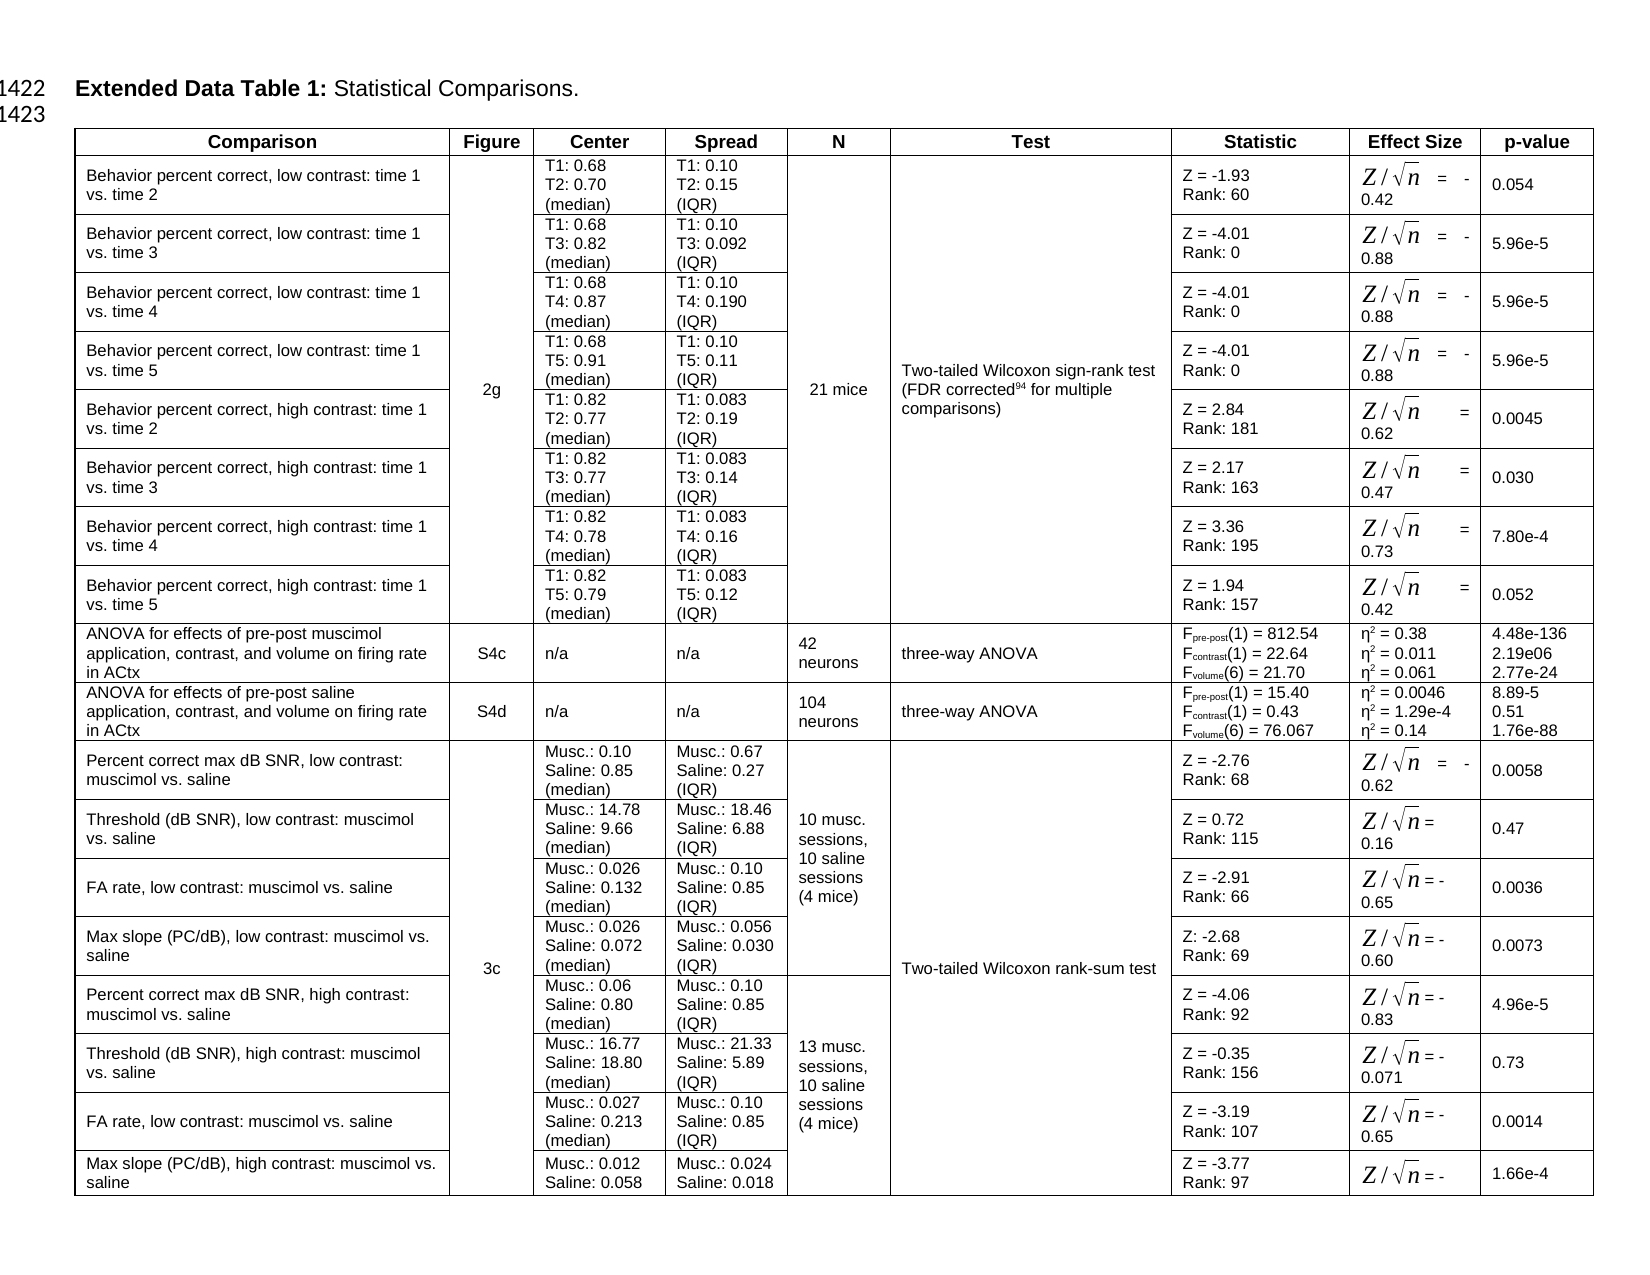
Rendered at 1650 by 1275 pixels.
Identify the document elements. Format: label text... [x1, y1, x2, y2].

table_cell T1: 0.82 T2: 0.77 (median) [534, 390, 665, 448]
table_cell three-way ANOVA [891, 624, 1171, 682]
table_cell 4.48e-136 2.19e06 2.77e-24 [1481, 624, 1593, 682]
table_cell T1: 0.68 T4: 0.87 (median) [534, 273, 665, 331]
table_cell T1: 0.82 T4: 0.78 (median) [534, 507, 665, 565]
table_cell 21 mice [788, 156, 890, 623]
table_cell 13 musc. sessions, 10 saline sessions (4 mice) [788, 976, 890, 1195]
table_cell Musc.: 0.027 Saline: 0.213 (median) [534, 1093, 665, 1150]
table_cell 0.0073 [1481, 917, 1593, 974]
table_cell Percent correct max dB SNR, high contrast: muscimol vs. saline [76, 976, 449, 1033]
table_cell Musc.: 0.10 Saline: 0.85 (IQR) [666, 859, 787, 916]
table_cell 104 neurons [788, 683, 890, 740]
table_cell Z = 1.94 Rank: 157 [1172, 566, 1349, 623]
table_cell = -0.60 [1350, 917, 1480, 974]
table_cell = -0.65 [1350, 1093, 1480, 1150]
table_header Test [891, 129, 1171, 155]
table_cell Musc.: 0.026 Saline: 0.132 (median) [534, 859, 665, 916]
table_cell Musc.: 0.67 Saline: 0.27 (IQR) [666, 741, 787, 799]
table_cell T1: 0.083 T2: 0.19 (IQR) [666, 390, 787, 448]
table_cell 0.054 [1481, 156, 1593, 213]
table_cell Musc.: 0.026 Saline: 0.072 (median) [534, 917, 665, 974]
table_cell S4d [450, 683, 533, 740]
table_cell Z = -2.76 Rank: 68 [1172, 741, 1349, 799]
table_cell 5.96e-5 [1481, 215, 1593, 272]
table_cell = -0.65 [1350, 859, 1480, 916]
table_cell Behavior percent correct, high contrast: time 1 vs. time 4 [76, 507, 449, 565]
table_cell Z = -3.19 Rank: 107 [1172, 1093, 1349, 1150]
table_cell = -0.071 [1350, 1034, 1480, 1092]
table_cell Musc.: 0.10 Saline: 0.85 (IQR) [666, 976, 787, 1033]
table_cell Z = 2.17 Rank: 163 [1172, 449, 1349, 506]
table_cell Musc.: 0.10 Saline: 0.85 (median) [534, 741, 665, 799]
table_cell T1: 0.68 T3: 0.82 (median) [534, 215, 665, 272]
table_cell n/a [534, 624, 665, 682]
table_cell 0.030 [1481, 449, 1593, 506]
table_cell Max slope (PC/dB), low contrast: muscimol vs. saline [76, 917, 449, 974]
table_cell = 0.73 [1350, 507, 1480, 565]
table_cell n/a [666, 624, 787, 682]
table_cell three-way ANOVA [891, 683, 1171, 740]
table_cell T1: 0.10 T5: 0.11 (IQR) [666, 332, 787, 389]
table_cell Z = -4.01 Rank: 0 [1172, 273, 1349, 331]
table_cell 5.96e-5 [1481, 273, 1593, 331]
table_header Center [534, 129, 665, 155]
table_cell T1: 0.083 T3: 0.14 (IQR) [666, 449, 787, 506]
table_cell Behavior percent correct, high contrast: time 1 vs. time 5 [76, 566, 449, 623]
table_cell 2g [450, 156, 533, 623]
text Extended Data Table 1: Statistical Comparisons. [75, 75, 1575, 101]
table_cell T1: 0.083 T4: 0.16 (IQR) [666, 507, 787, 565]
table_header p-value [1481, 129, 1593, 155]
table_cell Behavior percent correct, low contrast: time 1 vs. time 5 [76, 332, 449, 389]
table_cell T1: 0.68 T2: 0.70 (median) [534, 156, 665, 213]
table_cell FA rate, low contrast: muscimol vs. saline [76, 1093, 449, 1150]
table_cell = -0.83 [1350, 976, 1480, 1033]
table_cell = -0.88 [1350, 273, 1480, 331]
table_cell Behavior percent correct, high contrast: time 1 vs. time 3 [76, 449, 449, 506]
table_cell 3c [450, 741, 533, 1195]
table_cell Threshold (dB SNR), high contrast: muscimol vs. saline [76, 1034, 449, 1092]
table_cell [76, 1151, 449, 1195]
table_cell η2 = 0.38 η2 = 0.011 η2 = 0.061 [1350, 624, 1480, 682]
table_cell 8.89-5 0.51 1.76e-88 [1481, 683, 1593, 740]
table_cell 0.0036 [1481, 859, 1593, 916]
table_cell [666, 1151, 787, 1195]
table_cell Z = -3.77 Rank: 97 [1172, 1151, 1349, 1195]
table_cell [891, 741, 1171, 1195]
table_cell T1: 0.10 T4: 0.190 (IQR) [666, 273, 787, 331]
table_cell Z = -4.01 Rank: 0 [1172, 215, 1349, 272]
table_cell Musc.: 18.46 Saline: 6.88 (IQR) [666, 800, 787, 857]
table_header Figure [450, 129, 533, 155]
table_cell 0.73 [1481, 1034, 1593, 1092]
table_cell Threshold (dB SNR), low contrast: muscimol vs. saline [76, 800, 449, 857]
table_cell Musc.: 0.10 Saline: 0.85 (IQR) [666, 1093, 787, 1150]
table_cell Z = -4.06 Rank: 92 [1172, 976, 1349, 1033]
table_cell S4c [450, 624, 533, 682]
table_header Statistic [1172, 129, 1349, 155]
table_cell 10 musc. sessions, 10 saline sessions (4 mice) [788, 741, 890, 974]
table_cell Musc.: 0.06 Saline: 0.80 (median) [534, 976, 665, 1033]
table_cell Musc.: 14.78 Saline: 9.66 (median) [534, 800, 665, 857]
table_header Effect Size [1350, 129, 1480, 155]
table_cell Z = -0.35 Rank: 156 [1172, 1034, 1349, 1092]
table_cell = -0.88 [1350, 332, 1480, 389]
table_cell = 0.62 [1350, 390, 1480, 448]
table_cell = -0.88 [1350, 215, 1480, 272]
table_cell 0.0058 [1481, 741, 1593, 799]
table_cell Z = -2.91 Rank: 66 [1172, 859, 1349, 916]
table_cell Z = 0.72 Rank: 115 [1172, 800, 1349, 857]
table_cell = -0.62 [1350, 741, 1480, 799]
table_cell 42 neurons [788, 624, 890, 682]
table_cell 0.052 [1481, 566, 1593, 623]
table_cell Z = 3.36 Rank: 195 [1172, 507, 1349, 565]
table_cell Behavior percent correct, low contrast: time 1 vs. time 4 [76, 273, 449, 331]
table_header N [788, 129, 890, 155]
table_cell Z = 2.84 Rank: 181 [1172, 390, 1349, 448]
table_header Comparison [76, 129, 449, 155]
table_cell Behavior percent correct, low contrast: time 1 vs. time 3 [76, 215, 449, 272]
table_cell 0.0014 [1481, 1093, 1593, 1150]
table_cell 1.66e-4 [1481, 1151, 1593, 1195]
table_cell Musc.: 21.33 Saline: 5.89 (IQR) [666, 1034, 787, 1092]
table_cell = -0.77 [1350, 1151, 1480, 1195]
table_cell ANOVA for effects of pre-post saline application, contrast, and volume on firing rate in ACtx [76, 683, 449, 740]
table_cell ANOVA for effects of pre-post muscimol application, contrast, and volume on firing rate in ACtx [76, 624, 449, 682]
table_cell Z: -2.68 Rank: 69 [1172, 917, 1349, 974]
table_cell T1: 0.10 T2: 0.15 (IQR) [666, 156, 787, 213]
table_cell Musc.: 16.77 Saline: 18.80 (median) [534, 1034, 665, 1092]
table_cell 0.0045 [1481, 390, 1593, 448]
table_cell Fpre-post(1) = 812.54 Fcontrast(1) = 22.64 Fvolume(6) = 21.70 [1172, 624, 1349, 682]
table_cell Behavior percent correct, high contrast: time 1 vs. time 2 [76, 390, 449, 448]
table_cell n/a [534, 683, 665, 740]
table_cell Fpre-post(1) = 15.40 Fcontrast(1) = 0.43 Fvolume(6) = 76.067 [1172, 683, 1349, 740]
table_cell Z = -1.93 Rank: 60 [1172, 156, 1349, 213]
table_cell Behavior percent correct, low contrast: time 1 vs. time 2 [76, 156, 449, 213]
table_cell T1: 0.10 T3: 0.092 (IQR) [666, 215, 787, 272]
table_cell η2 = 0.0046 η2 = 1.29e-4 η2 = 0.14 [1350, 683, 1480, 740]
table_cell 5.96e-5 [1481, 332, 1593, 389]
table_cell 0.47 [1481, 800, 1593, 857]
table_header Spread [666, 129, 787, 155]
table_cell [534, 1151, 665, 1195]
table_cell T1: 0.083 T5: 0.12 (IQR) [666, 566, 787, 623]
table_cell Percent correct max dB SNR, low contrast: muscimol vs. saline [76, 741, 449, 799]
table_cell n/a [666, 683, 787, 740]
table_cell = 0.42 [1350, 566, 1480, 623]
table_cell = 0.16 [1350, 800, 1480, 857]
table_cell 4.96e-5 [1481, 976, 1593, 1033]
table_cell FA rate, low contrast: muscimol vs. saline [76, 859, 449, 916]
table_cell T1: 0.68 T5: 0.91 (median) [534, 332, 665, 389]
table_cell Musc.: 0.056 Saline: 0.030 (IQR) [666, 917, 787, 974]
table_cell = 0.47 [1350, 449, 1480, 506]
table_cell 7.80e-4 [1481, 507, 1593, 565]
table_cell T1: 0.82 T3: 0.77 (median) [534, 449, 665, 506]
table_cell = -0.42 [1350, 156, 1480, 213]
table_cell Z = -4.01 Rank: 0 [1172, 332, 1349, 389]
table_cell T1: 0.82 T5: 0.79 (median) [534, 566, 665, 623]
table_cell Two-tailed Wilcoxon sign-rank test (FDR corrected94 for multiple comparisons) [891, 156, 1171, 623]
